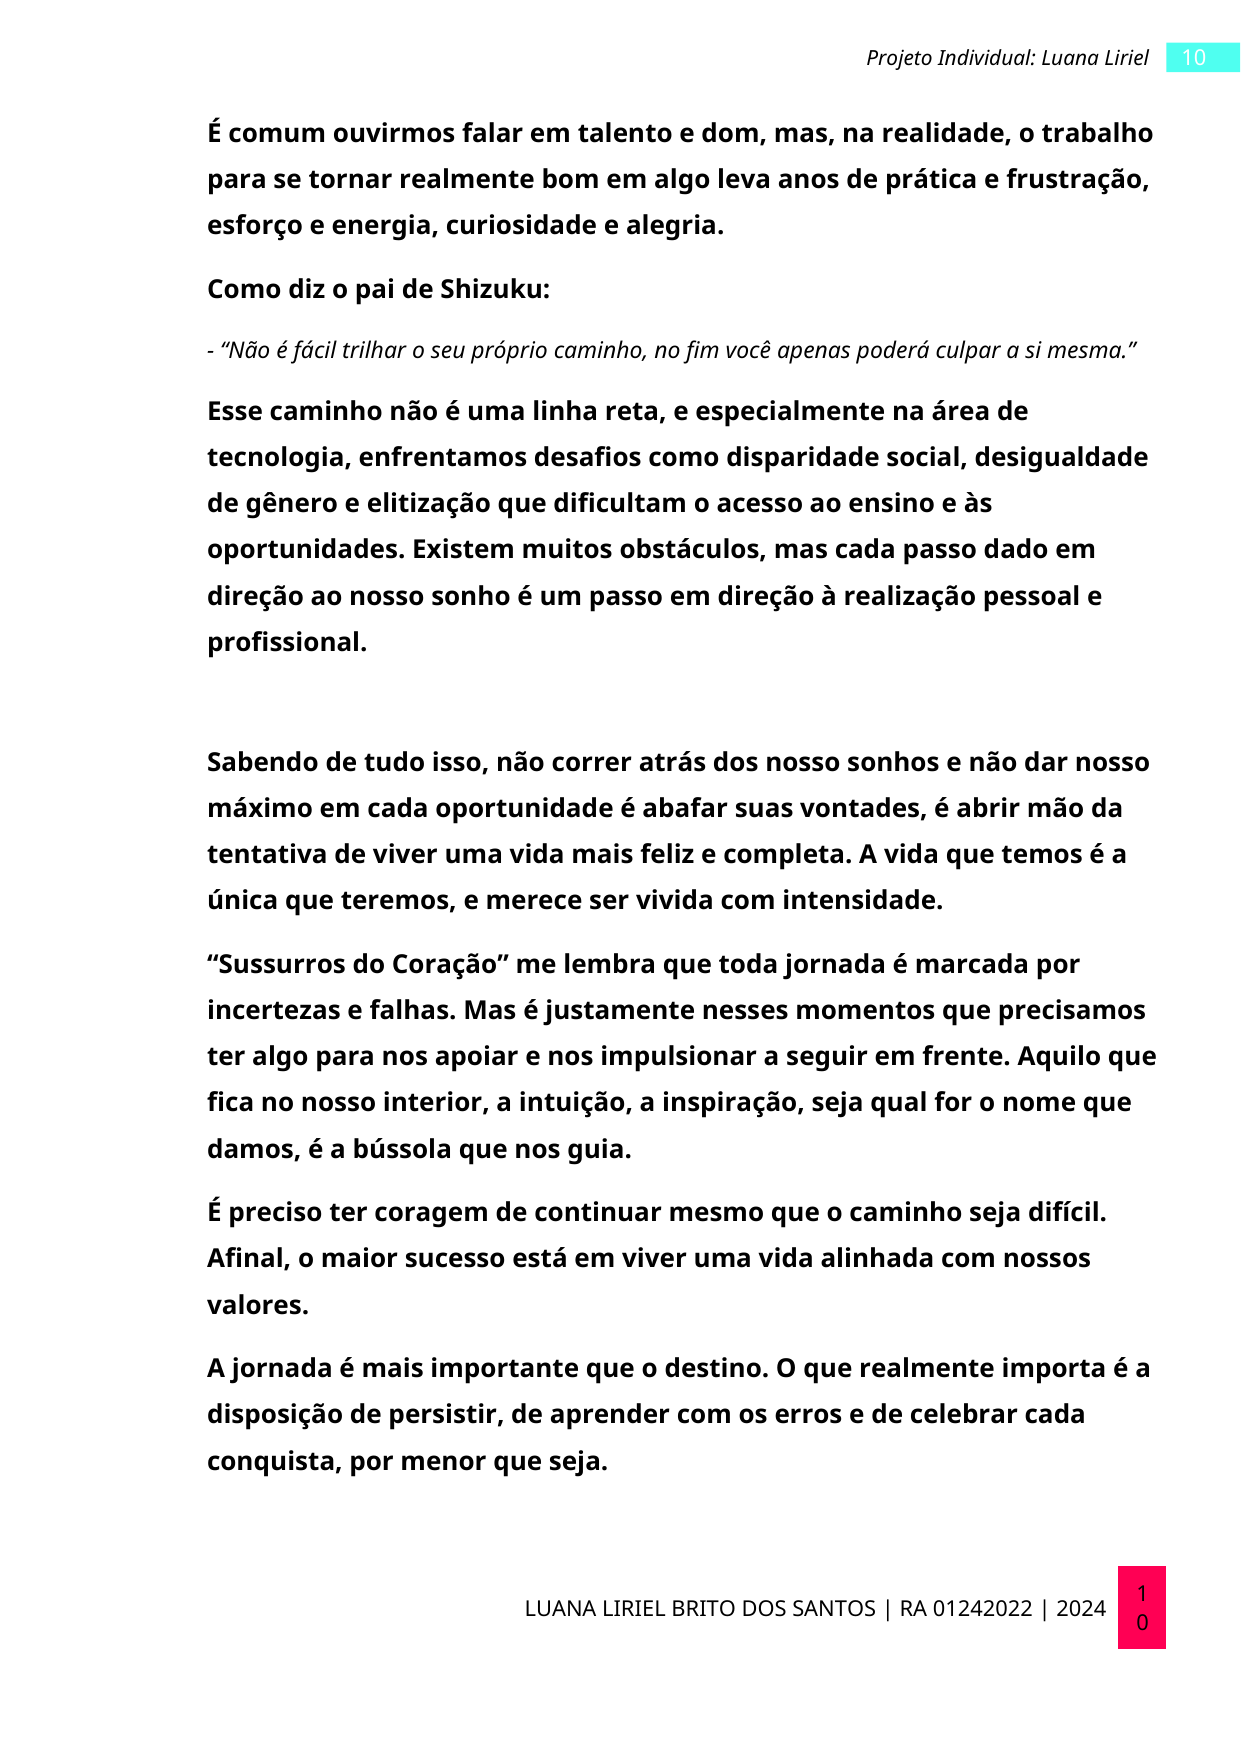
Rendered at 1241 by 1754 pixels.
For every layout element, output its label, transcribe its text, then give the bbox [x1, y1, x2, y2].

text É comum ouvirmos falar em talento e dom, mas, na realidade, o trabalho para se tornar realmente bom em algo leva anos de prática e frustração, esforço e energia, curiosidade e alegria. [207, 115, 1166, 242]
text - “Não é fácil trilhar o seu próprio caminho, no fim você apenas poderá culpar a si mesma.” [207, 334, 1166, 366]
text Sabendo de tudo isso, não correr atrás dos nosso sonhos e não dar nosso máximo em cada oportunidade é abafar suas vontades, é abrir mão da tentativa de viver uma vida mais feliz e completa. A vida que temos é a única que teremos, e merece ser vivida com intensidade. [207, 743, 1166, 917]
text É preciso ter coragem de continuar mesmo que o caminho seja difícil. Afinal, o maior sucesso está em viver uma vida alinhada com nossos valores. [207, 1194, 1166, 1322]
text Como diz o pai de Shizuku: [207, 271, 1166, 306]
text A jornada é mais importante que o destino. O que realmente importa é a disposição de persistir, de aprender com os erros e de celebrar cada conquista, por menor que seja. [207, 1350, 1166, 1478]
text Esse caminho não é uma linha reta, e especialmente na área de tecnologia, enfrentamos desafios como disparidade social, desigualdade de gênero e elitização que dificultam o acesso ao ensino e às oportunidades. Existem muitos obstáculos, mas cada passo dado em direção ao nosso sonho é um passo em direção à realização pessoal e profissional. [207, 393, 1166, 659]
text “Sussurros do Coração” me lembra que toda jornada é marcada por incertezas e falhas. Mas é justamente nesses momentos que precisamos ter algo para nos apoiar e nos impulsionar a seguir em frente. Aquilo que fica no nosso interior, a intuição, a inspiração, seja qual for o nome que damos, é a bússola que nos guia. [207, 946, 1166, 1166]
